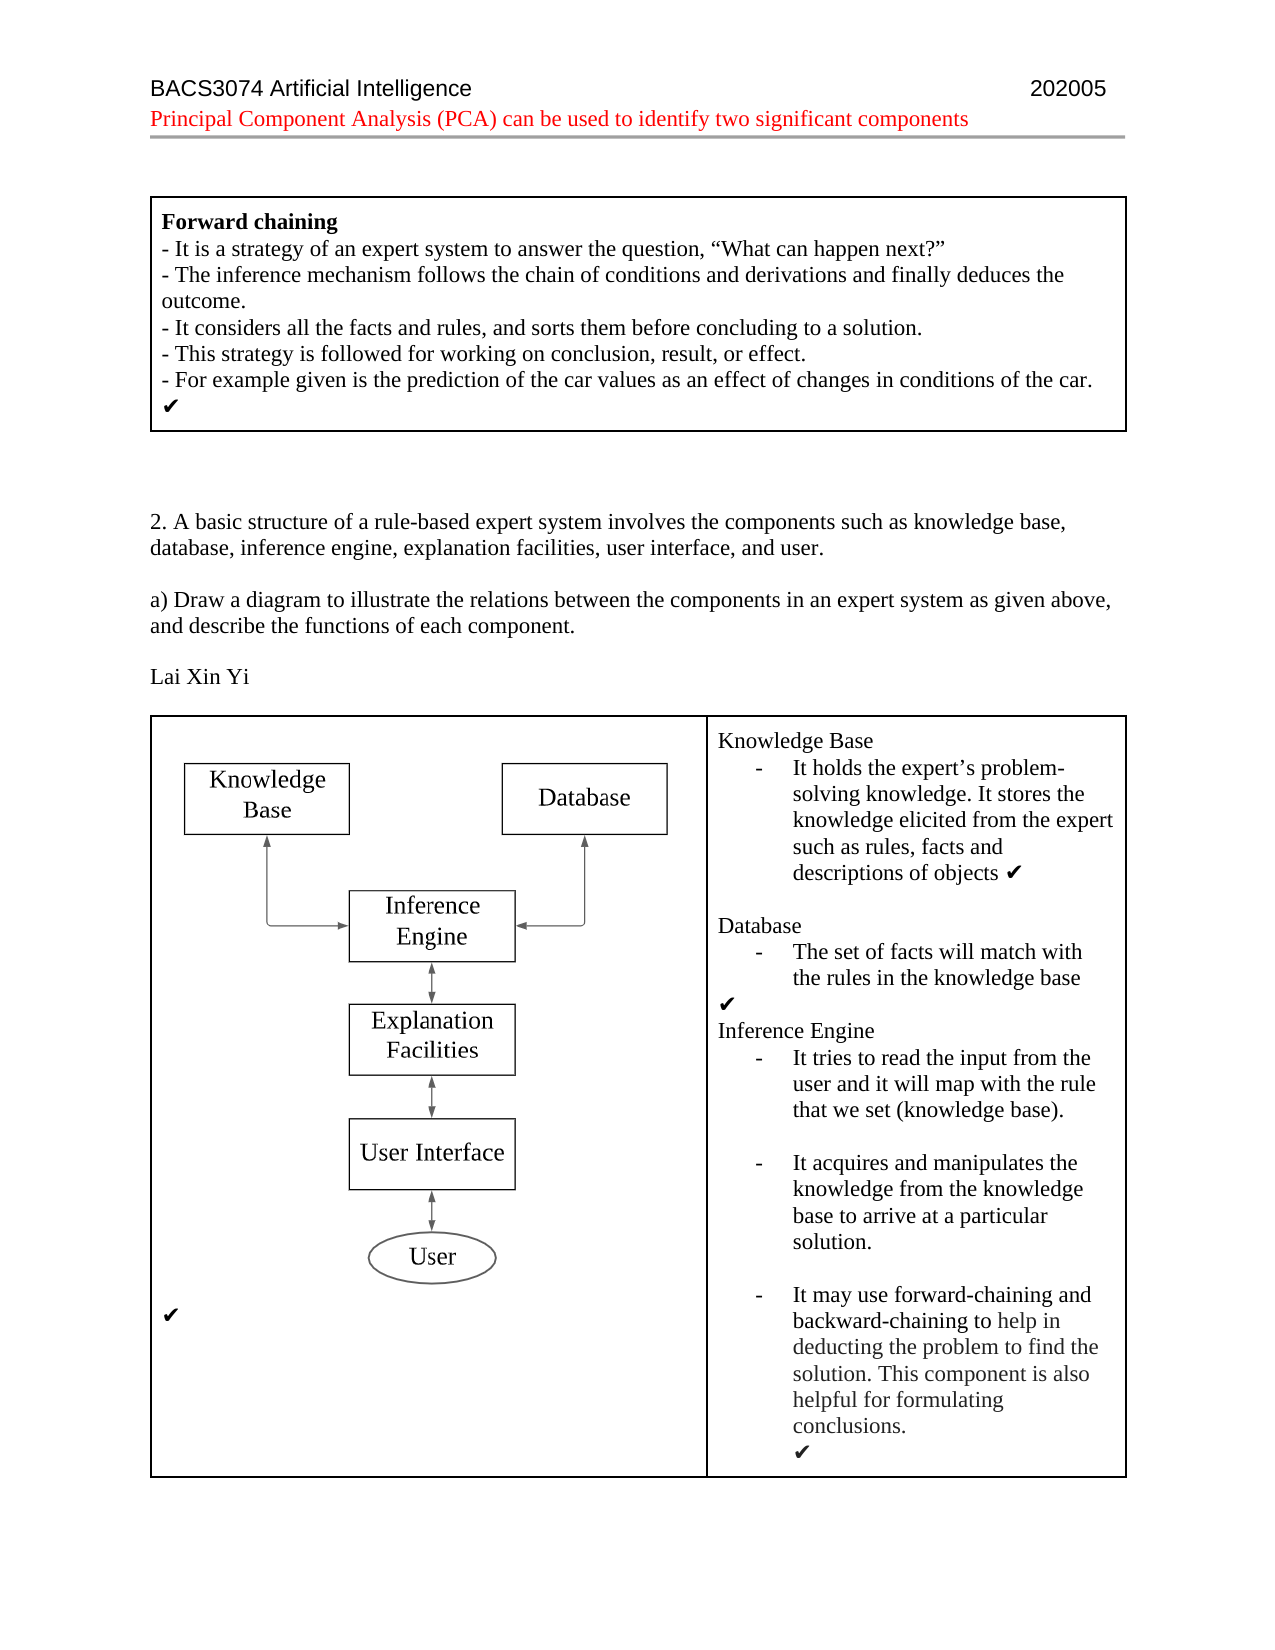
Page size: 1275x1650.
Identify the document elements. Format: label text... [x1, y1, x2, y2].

picture [161, 727, 696, 1303]
text a) Draw a diagram to illustrate the relations between the components in an expert system as given above, and describe the functions of each component. [150, 586, 1125, 638]
text 2. A basic structure of a rule-based expert system involves the components such as knowledge base, database, inference engine, explanation facilities, user interface, and user. [150, 508, 1125, 561]
table_header Forward chaining - It is a strategy of an expert system to answer the question, “What can happen next?” - The inference mechanism follows the chain of conditions and derivations and finally deduces the outcome. - It considers all the facts and rules, and sorts them before concluding to a solution. - This strategy is followed for working on conclusion, result, or effect. - For example given is the prediction of the car values as an effect of changes in conditions of the car. ✔️ [152, 198, 1125, 429]
text Lai Xin Yi [150, 663, 1125, 690]
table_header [708, 717, 1125, 1476]
table_header ✔️ [152, 717, 706, 1476]
